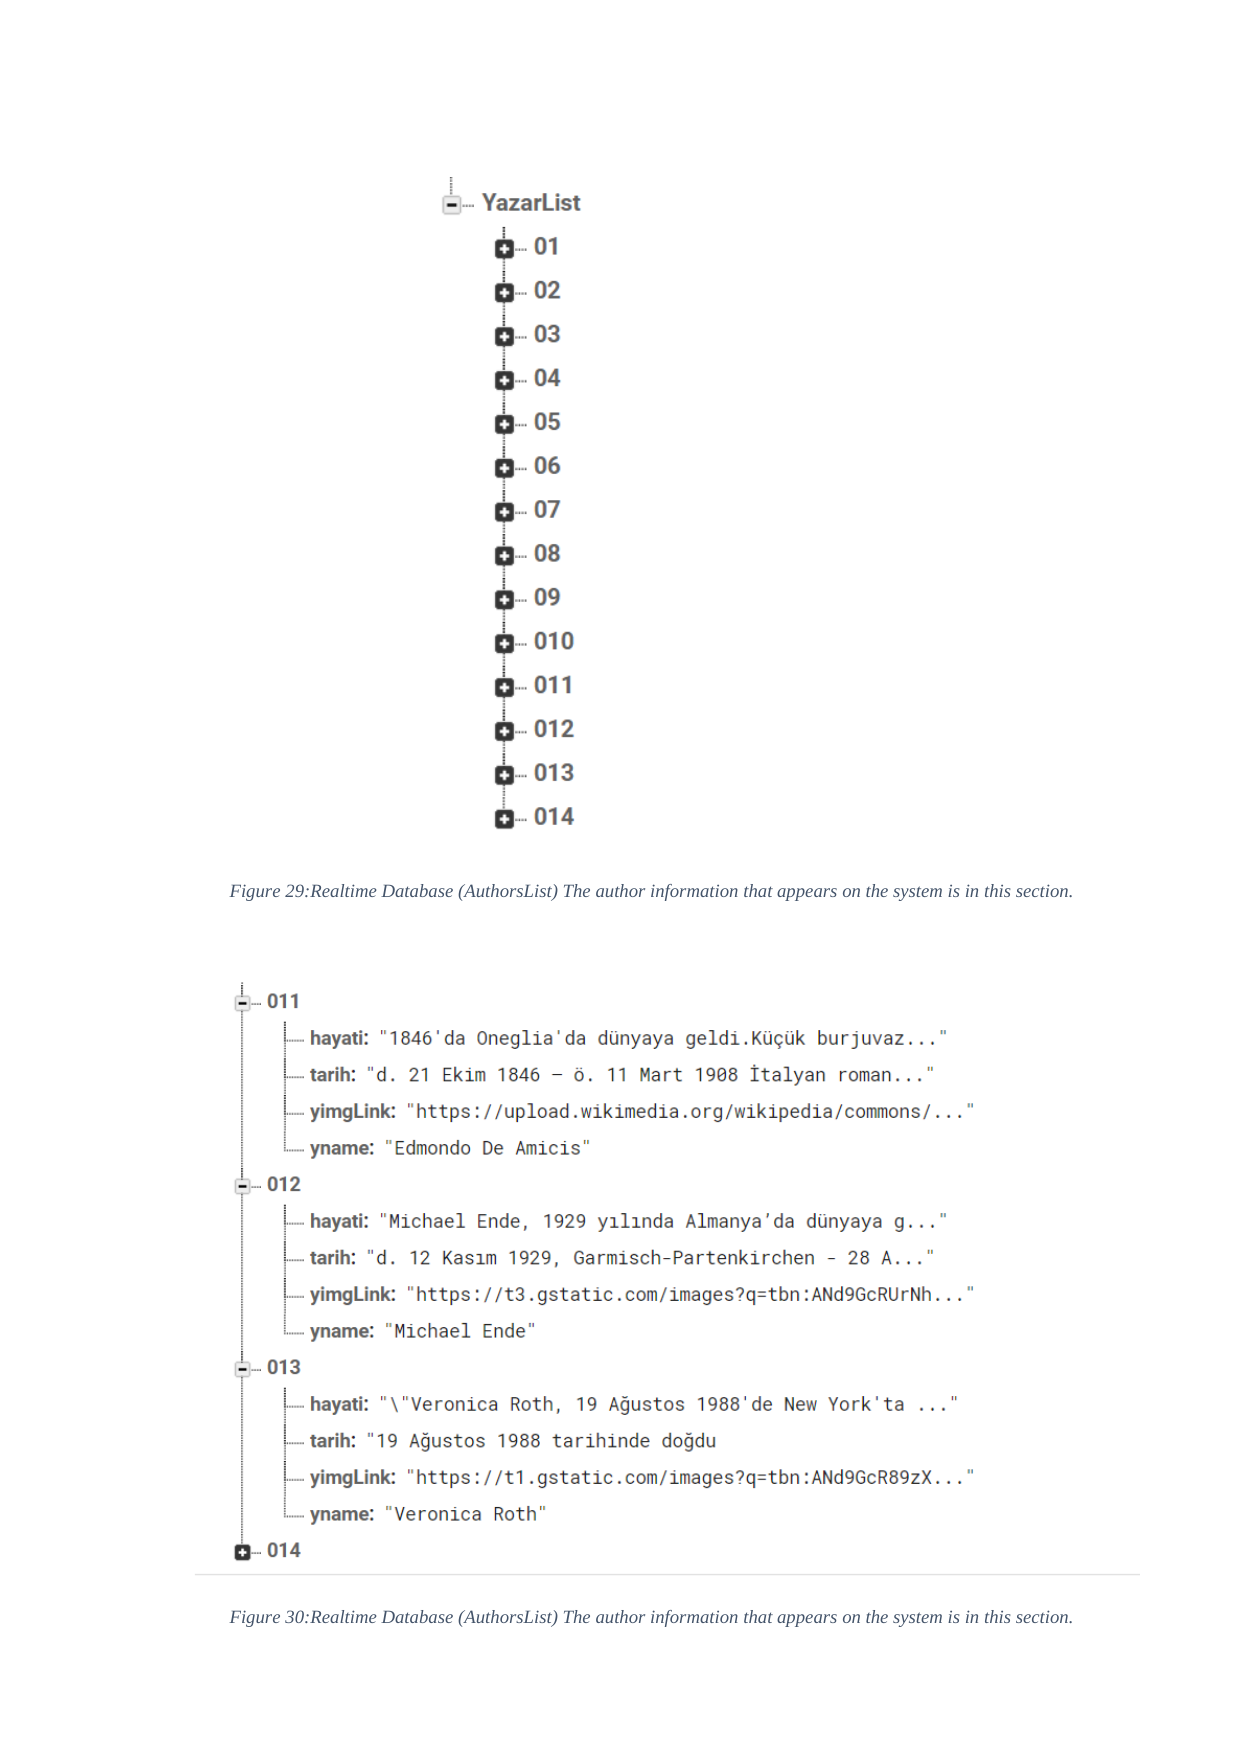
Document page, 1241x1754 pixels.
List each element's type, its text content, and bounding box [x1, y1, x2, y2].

picture [194, 982, 1140, 1576]
picture [405, 177, 900, 850]
